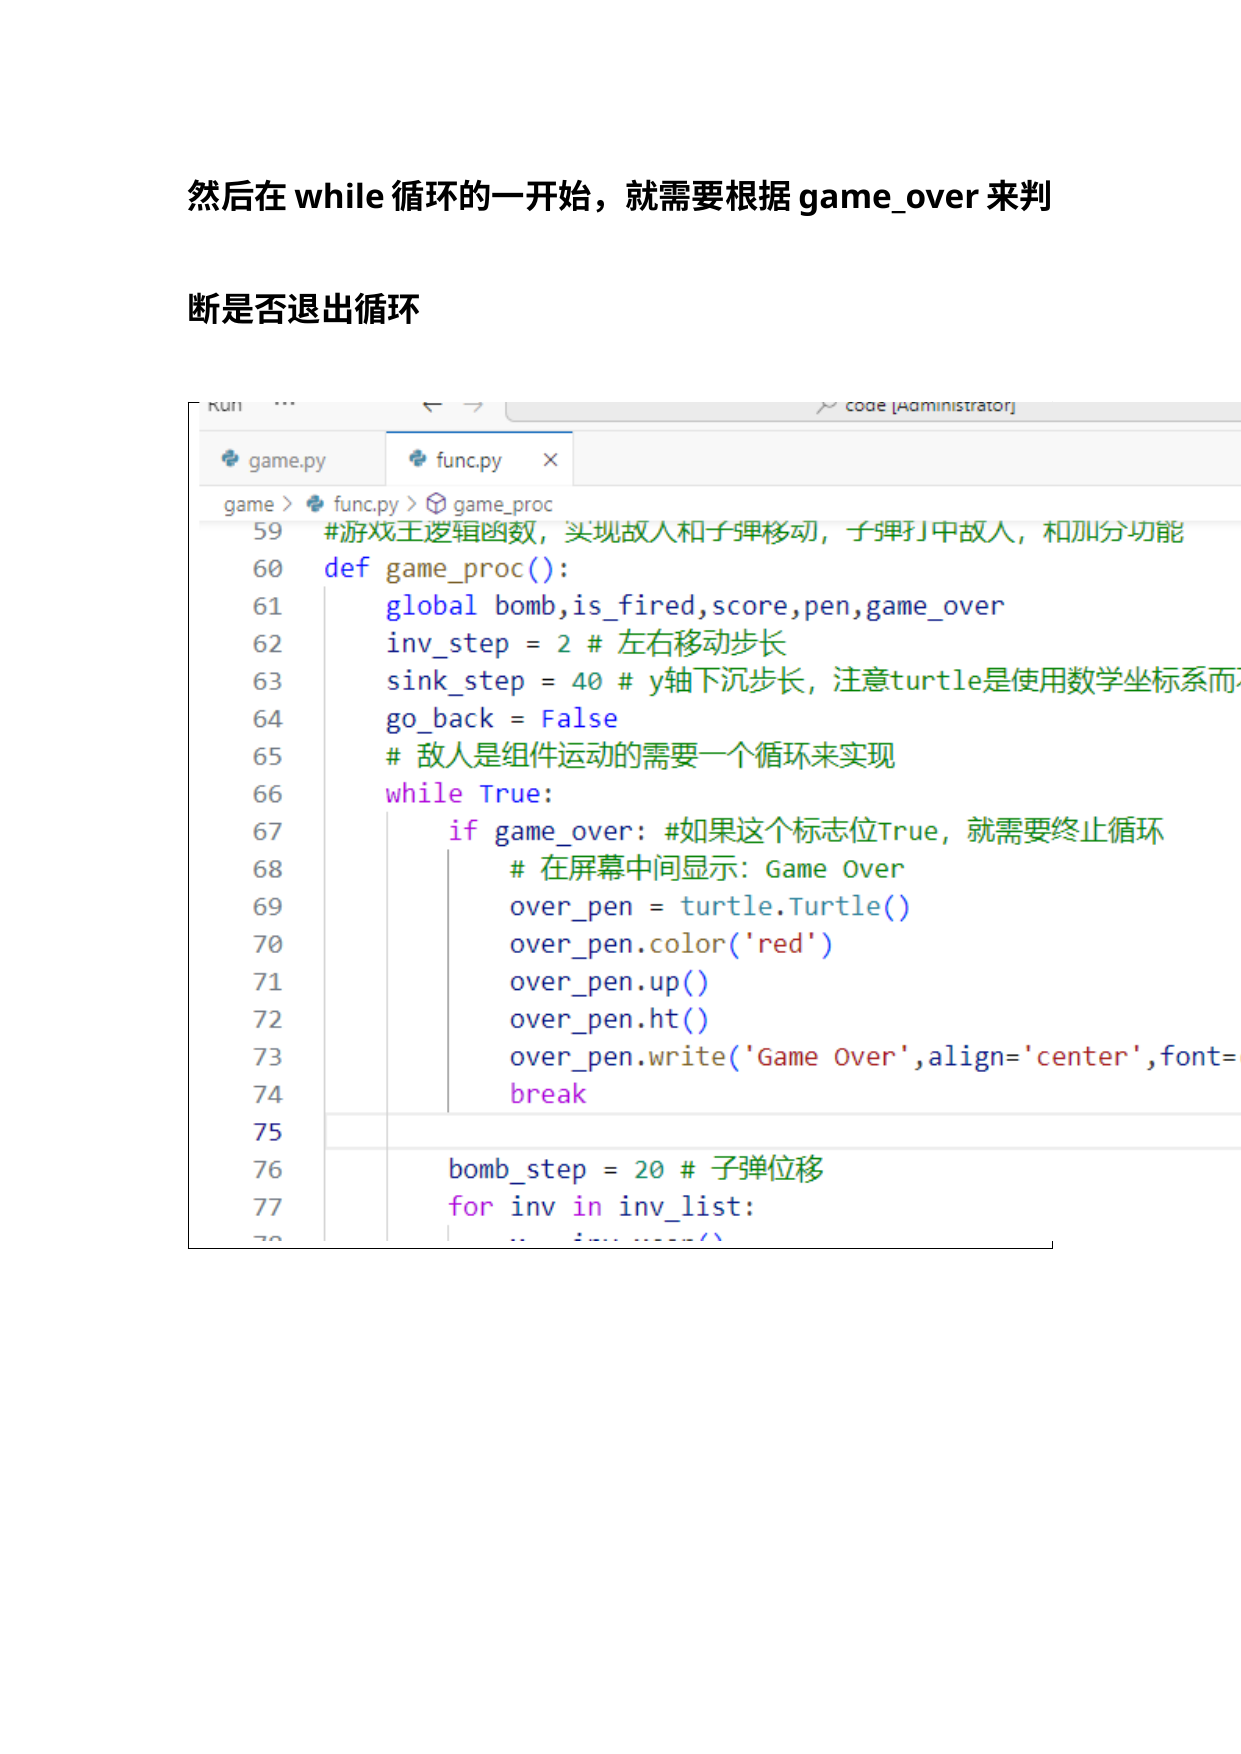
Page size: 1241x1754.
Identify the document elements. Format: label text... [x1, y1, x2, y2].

picture [199, 402, 1241, 1241]
table_header [189, 403, 1052, 1248]
subtitle 然后在while循环的一开始，就需要根据game_over来判断是否退出循环 [187, 162, 1053, 339]
